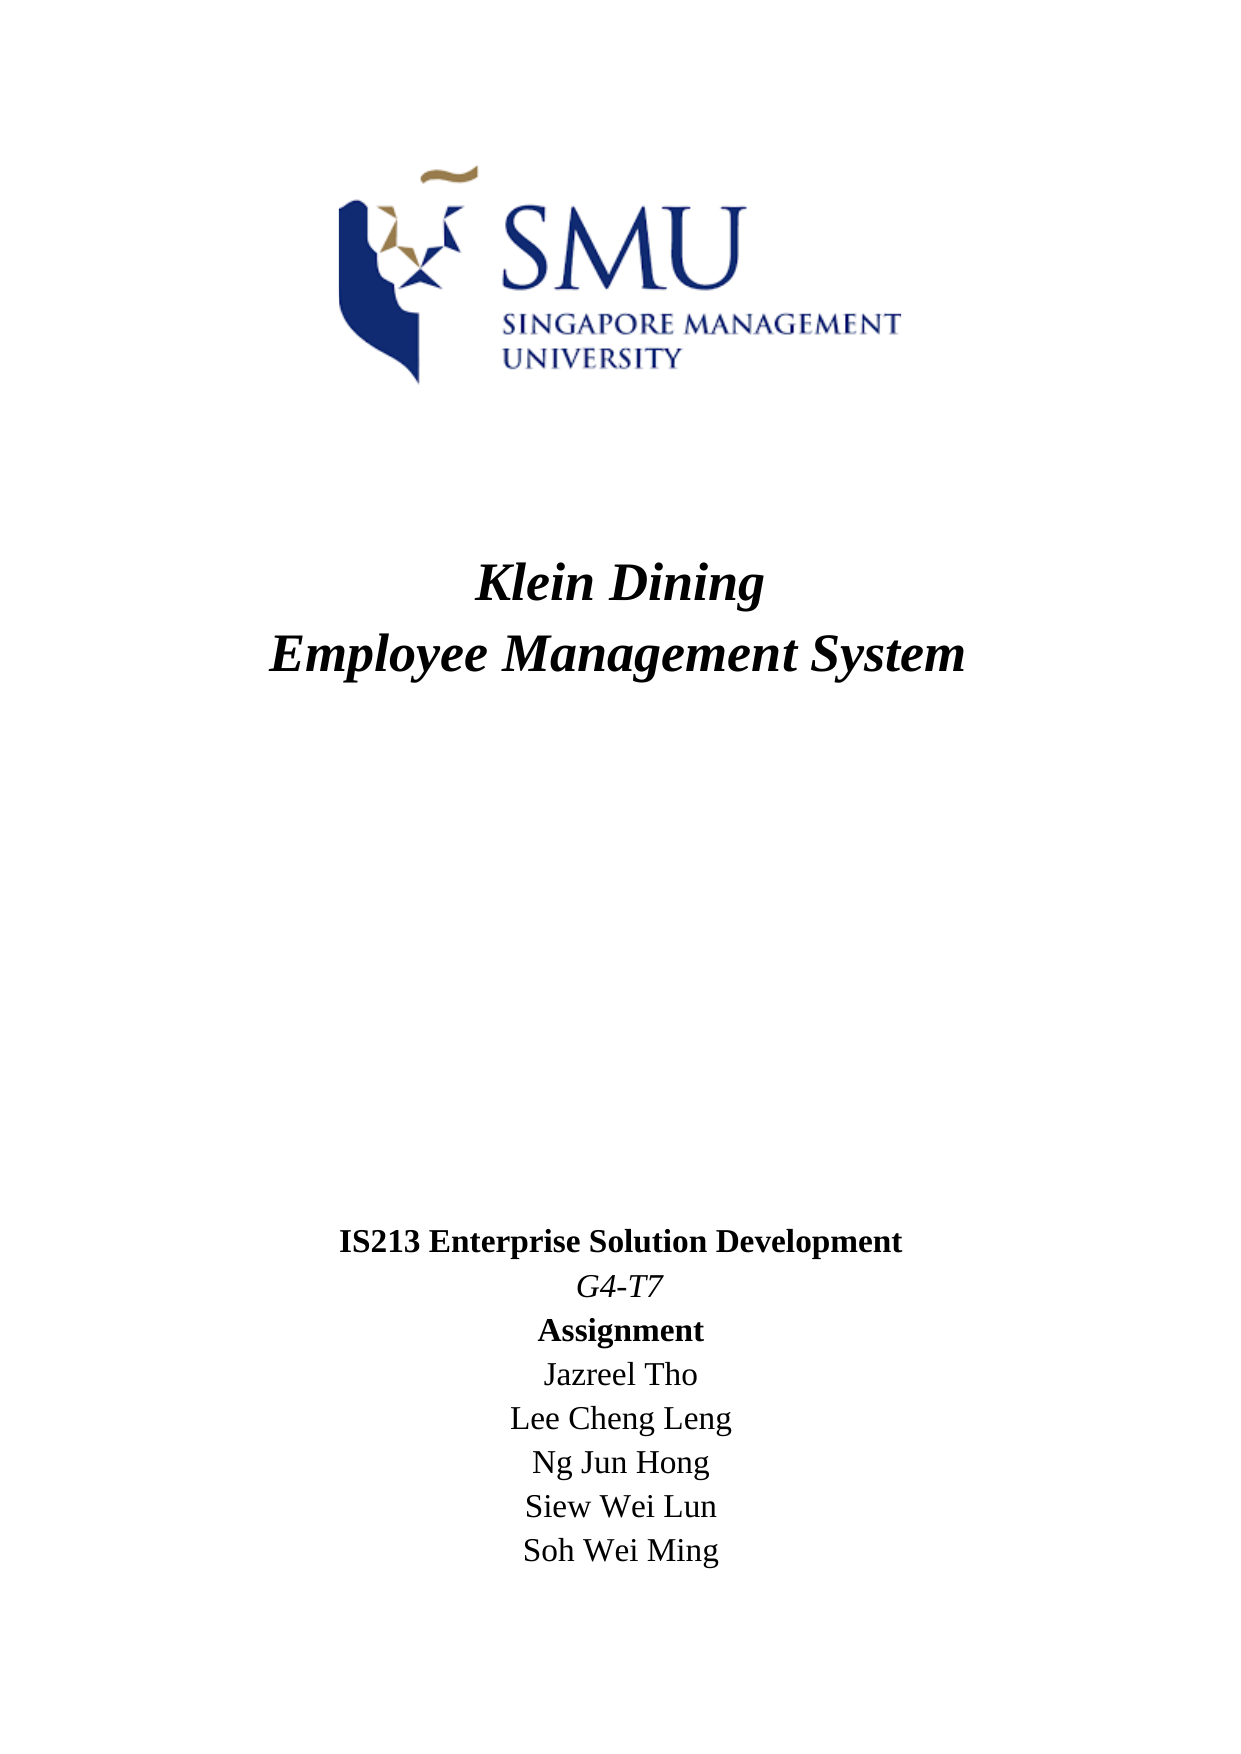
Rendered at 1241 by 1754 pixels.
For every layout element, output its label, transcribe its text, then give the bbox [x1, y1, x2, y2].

table_header IS213 Enterprise Solution Development G4-T7 Assignment Jazreel Tho Lee Cheng Leng Ng Jun Hong Siew Wei Lun Soh Wei Ming [150, 1211, 1091, 1583]
table_header Klein Dining Employee Management System [150, 539, 1091, 698]
picture [338, 165, 902, 385]
